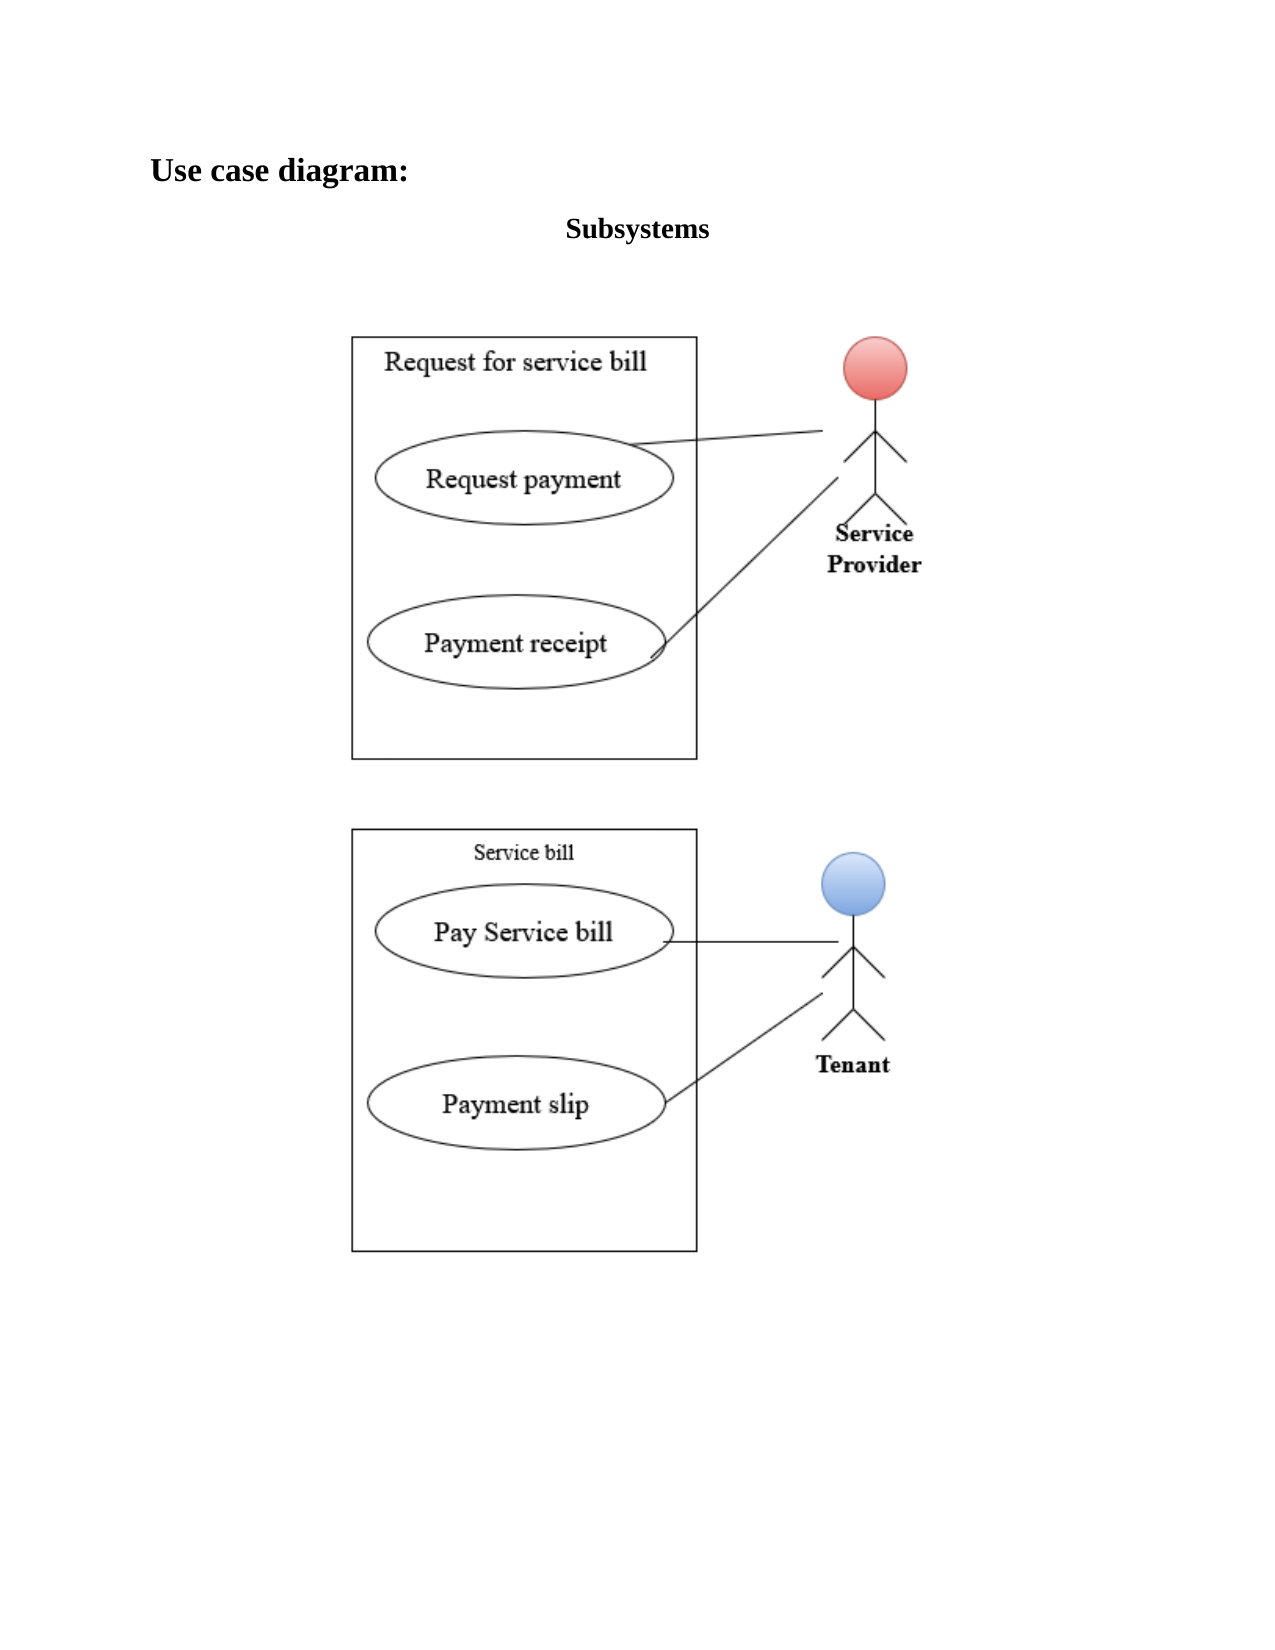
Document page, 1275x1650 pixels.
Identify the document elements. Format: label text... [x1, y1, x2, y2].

text Subsystems [150, 211, 1125, 244]
text Use case diagram: [150, 150, 1125, 188]
picture [336, 321, 939, 1268]
